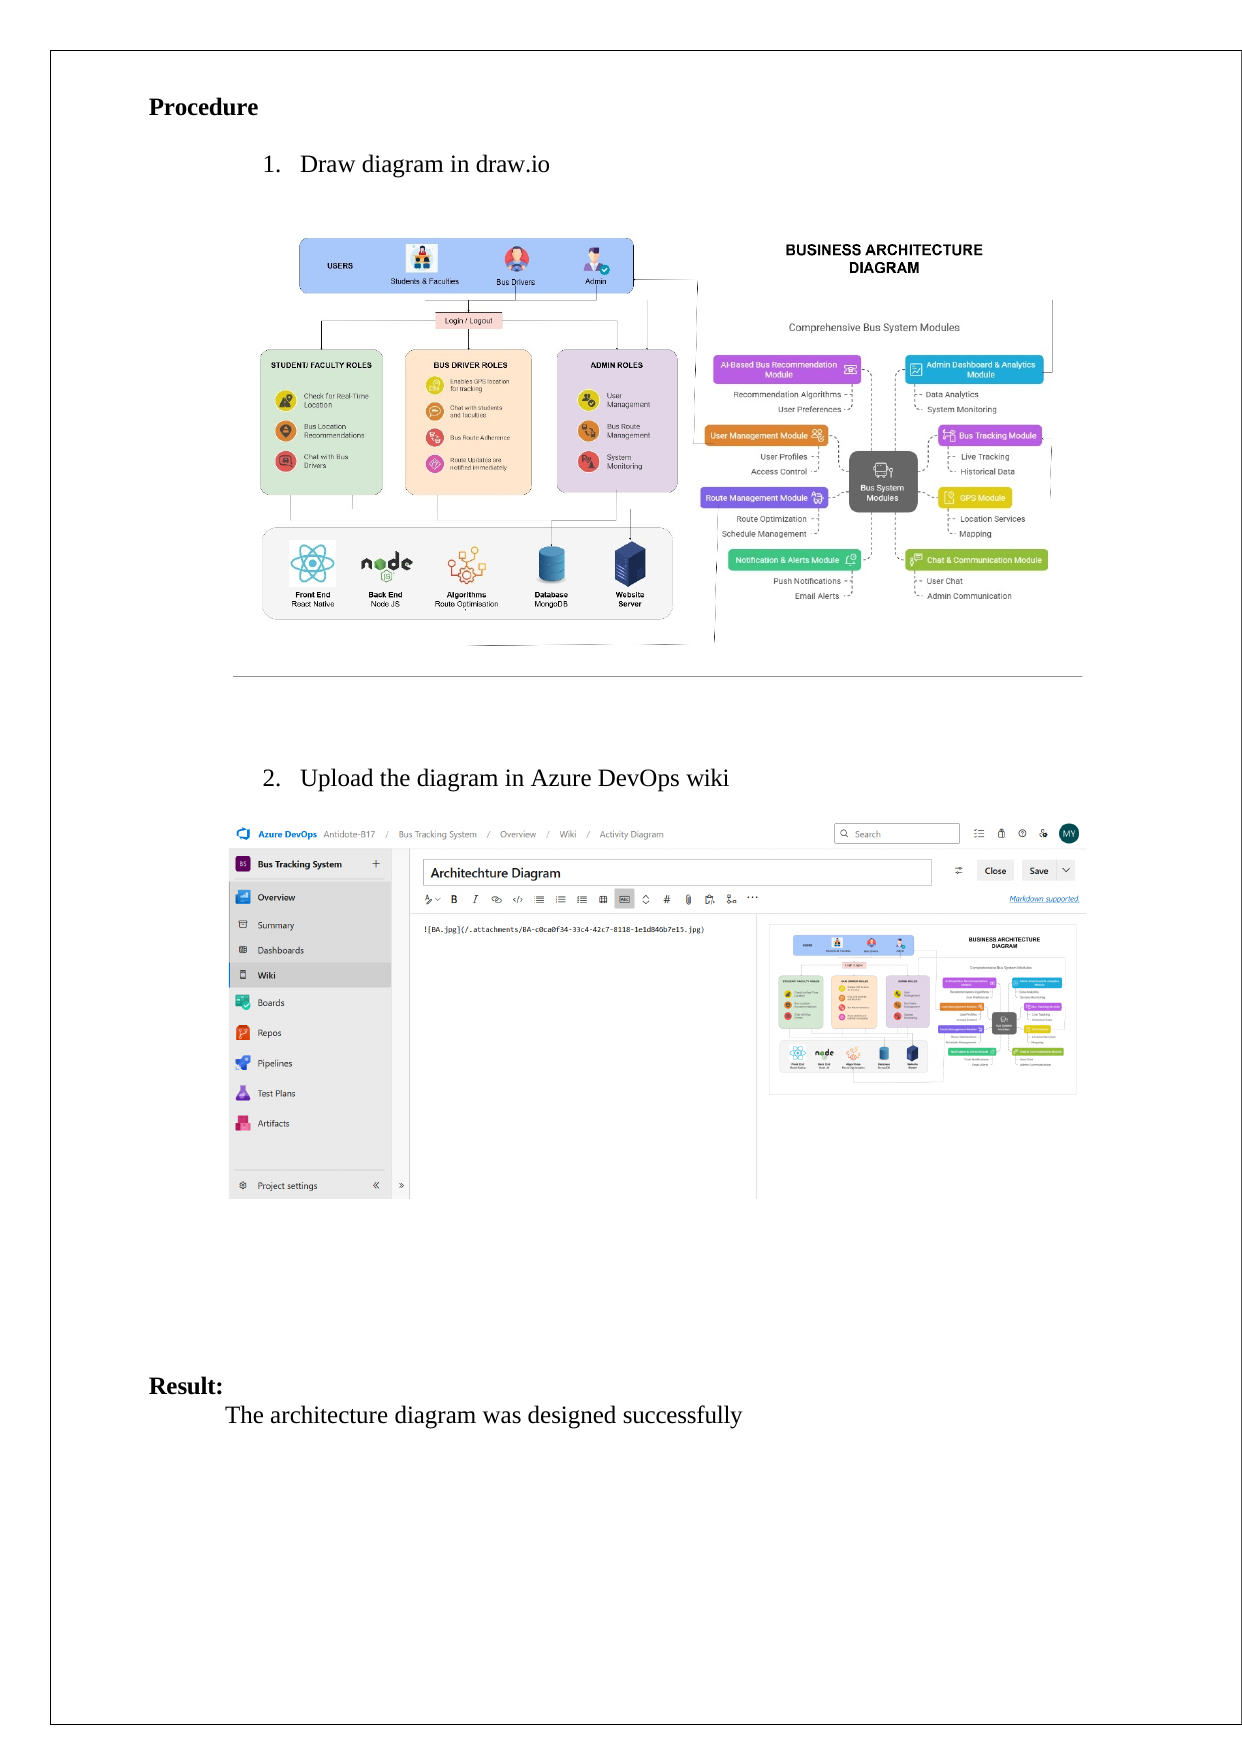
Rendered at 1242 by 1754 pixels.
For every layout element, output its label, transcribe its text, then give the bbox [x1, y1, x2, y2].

list Draw diagram in draw.io [262, 149, 1241, 178]
text The architecture diagram was designed successfully [225, 1400, 1241, 1429]
subtitle Result: [148, 1371, 1241, 1400]
picture [233, 206, 1083, 677]
text Procedure [74, 92, 1241, 149]
list Upload the diagram in Azure DevOps wiki [262, 763, 1241, 792]
picture [228, 820, 1087, 1199]
